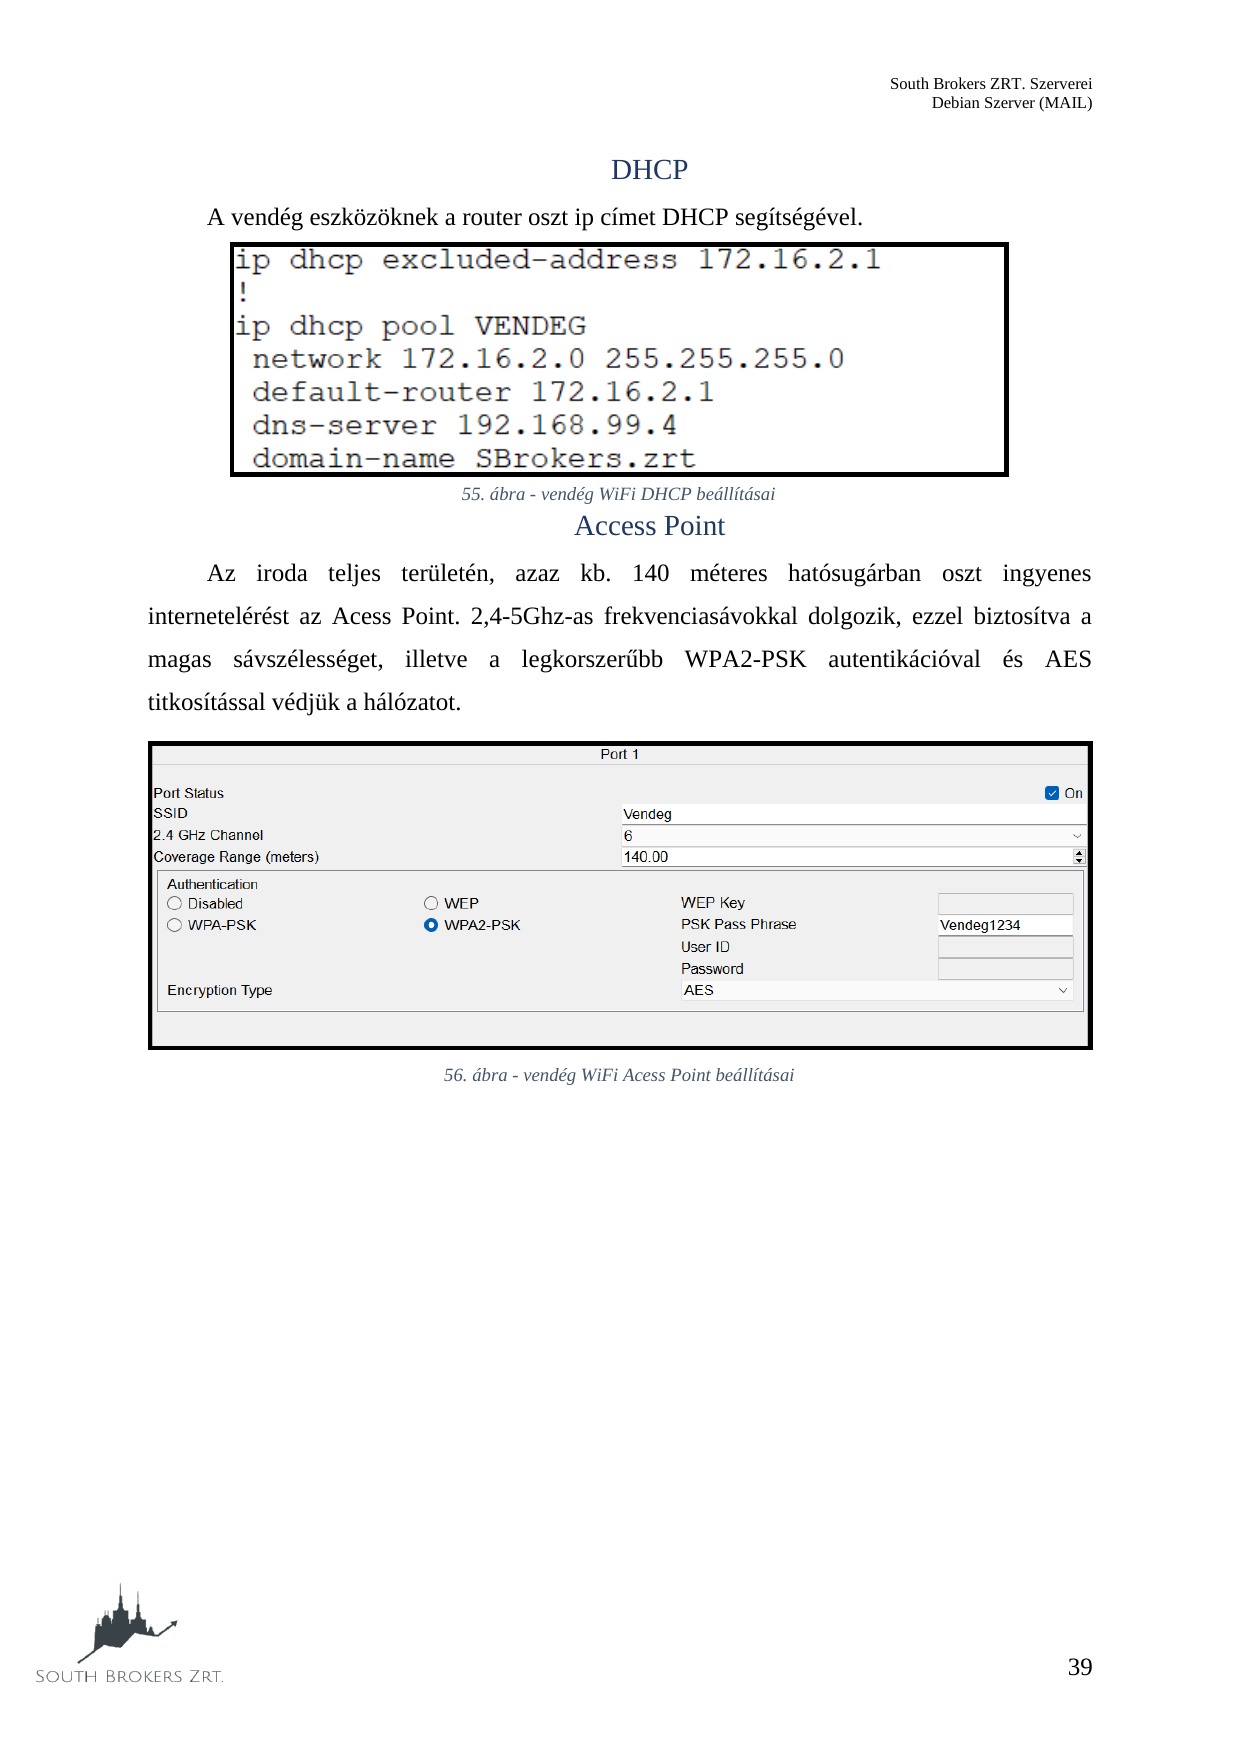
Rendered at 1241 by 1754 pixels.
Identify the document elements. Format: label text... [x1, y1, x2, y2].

picture [234, 247, 1004, 472]
text Az iroda teljes területén, azaz kb. 140 méteres hatósugárban oszt ingyenes internetelérést az Acess Point. 2,4-5Ghz-as frekvenciasávokkal dolgozik, ezzel biztosítva a magas sávszélességet, illetve a legkorszerűbb WPA2-PSK autentikációval és AES titkosítással védjük a hálózatot. [148, 558, 1093, 716]
text A vendég eszközöknek a router oszt ip címet DHCP segítségével. [148, 202, 1093, 231]
subtitle DHCP [148, 152, 1093, 185]
picture [0, 1531, 255, 1754]
picture [152, 746, 1088, 1046]
